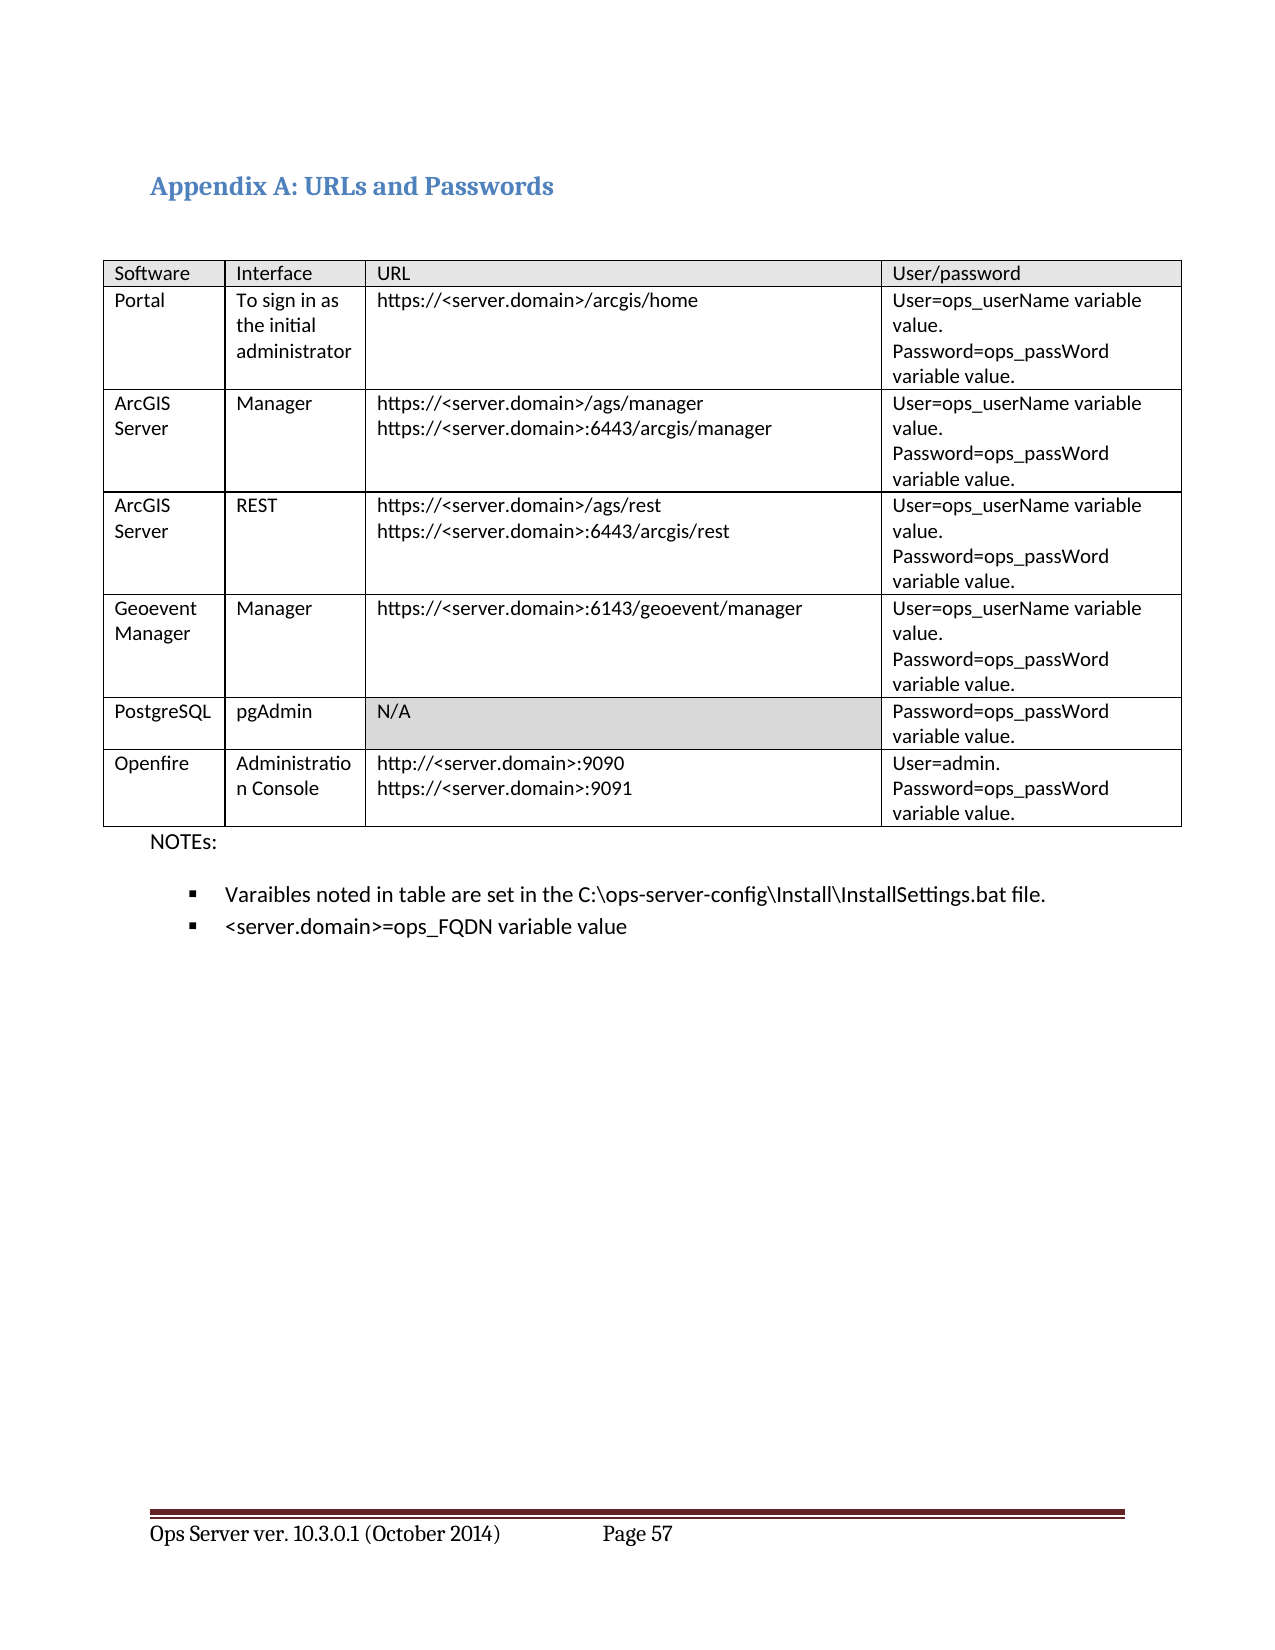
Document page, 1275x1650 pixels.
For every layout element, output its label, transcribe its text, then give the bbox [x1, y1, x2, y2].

table_header Software [104, 261, 224, 286]
table_cell https://<server.domain>/ags/manager https://<server.domain>:6443/arcgis/manager [366, 390, 881, 491]
table_cell Administration Console [226, 750, 365, 826]
table_cell PostgreSQL [104, 698, 224, 749]
table_cell To sign in as the initial administrator [226, 287, 365, 389]
table_cell User=ops_userName variable value. Password=ops_passWord variable value. [882, 493, 1181, 594]
list Varaibles noted in table are set in the C:\ops-server-config\Install\InstallSettings.bat file. [187, 880, 1125, 908]
table_cell ArcGIS Server [104, 390, 224, 491]
table_cell User=ops_userName variable value. Password=ops_passWord variable value. [882, 390, 1181, 491]
table_cell User=ops_userName variable value. Password=ops_passWord variable value. [882, 287, 1181, 389]
list <server.domain>=ops_FQDN variable value [187, 912, 1125, 940]
table_cell User=admin. Password=ops_passWord variable value. [882, 750, 1181, 826]
table_cell Manager [226, 390, 365, 491]
table_cell User=ops_userName variable value. Password=ops_passWord variable value. [882, 595, 1181, 697]
subtitle Appendix A: URLs and Passwords [150, 171, 1125, 202]
table_cell https://<server.domain>/arcgis/home [366, 287, 881, 389]
table_cell Geoevent Manager [104, 595, 224, 697]
text NOTEs: [150, 827, 1125, 855]
table_header Interface [226, 261, 365, 286]
table_cell Password=ops_passWord variable value. [882, 698, 1181, 749]
table_cell Portal [104, 287, 224, 389]
table_cell pgAdmin [226, 698, 365, 749]
table_cell N/A [366, 698, 881, 749]
table_cell Openfire [104, 750, 224, 826]
table_cell http://<server.domain>:9090 https://<server.domain>:9091 [366, 750, 881, 826]
table_cell REST [226, 493, 365, 594]
table_cell Manager [226, 595, 365, 697]
table_header User/password [882, 261, 1181, 286]
table_cell https://<server.domain>:6143/geoevent/manager [366, 595, 881, 697]
table_cell ArcGIS Server [104, 493, 224, 594]
table_cell https://<server.domain>/ags/rest https://<server.domain>:6443/arcgis/rest [366, 493, 881, 594]
table_header URL [366, 261, 881, 286]
